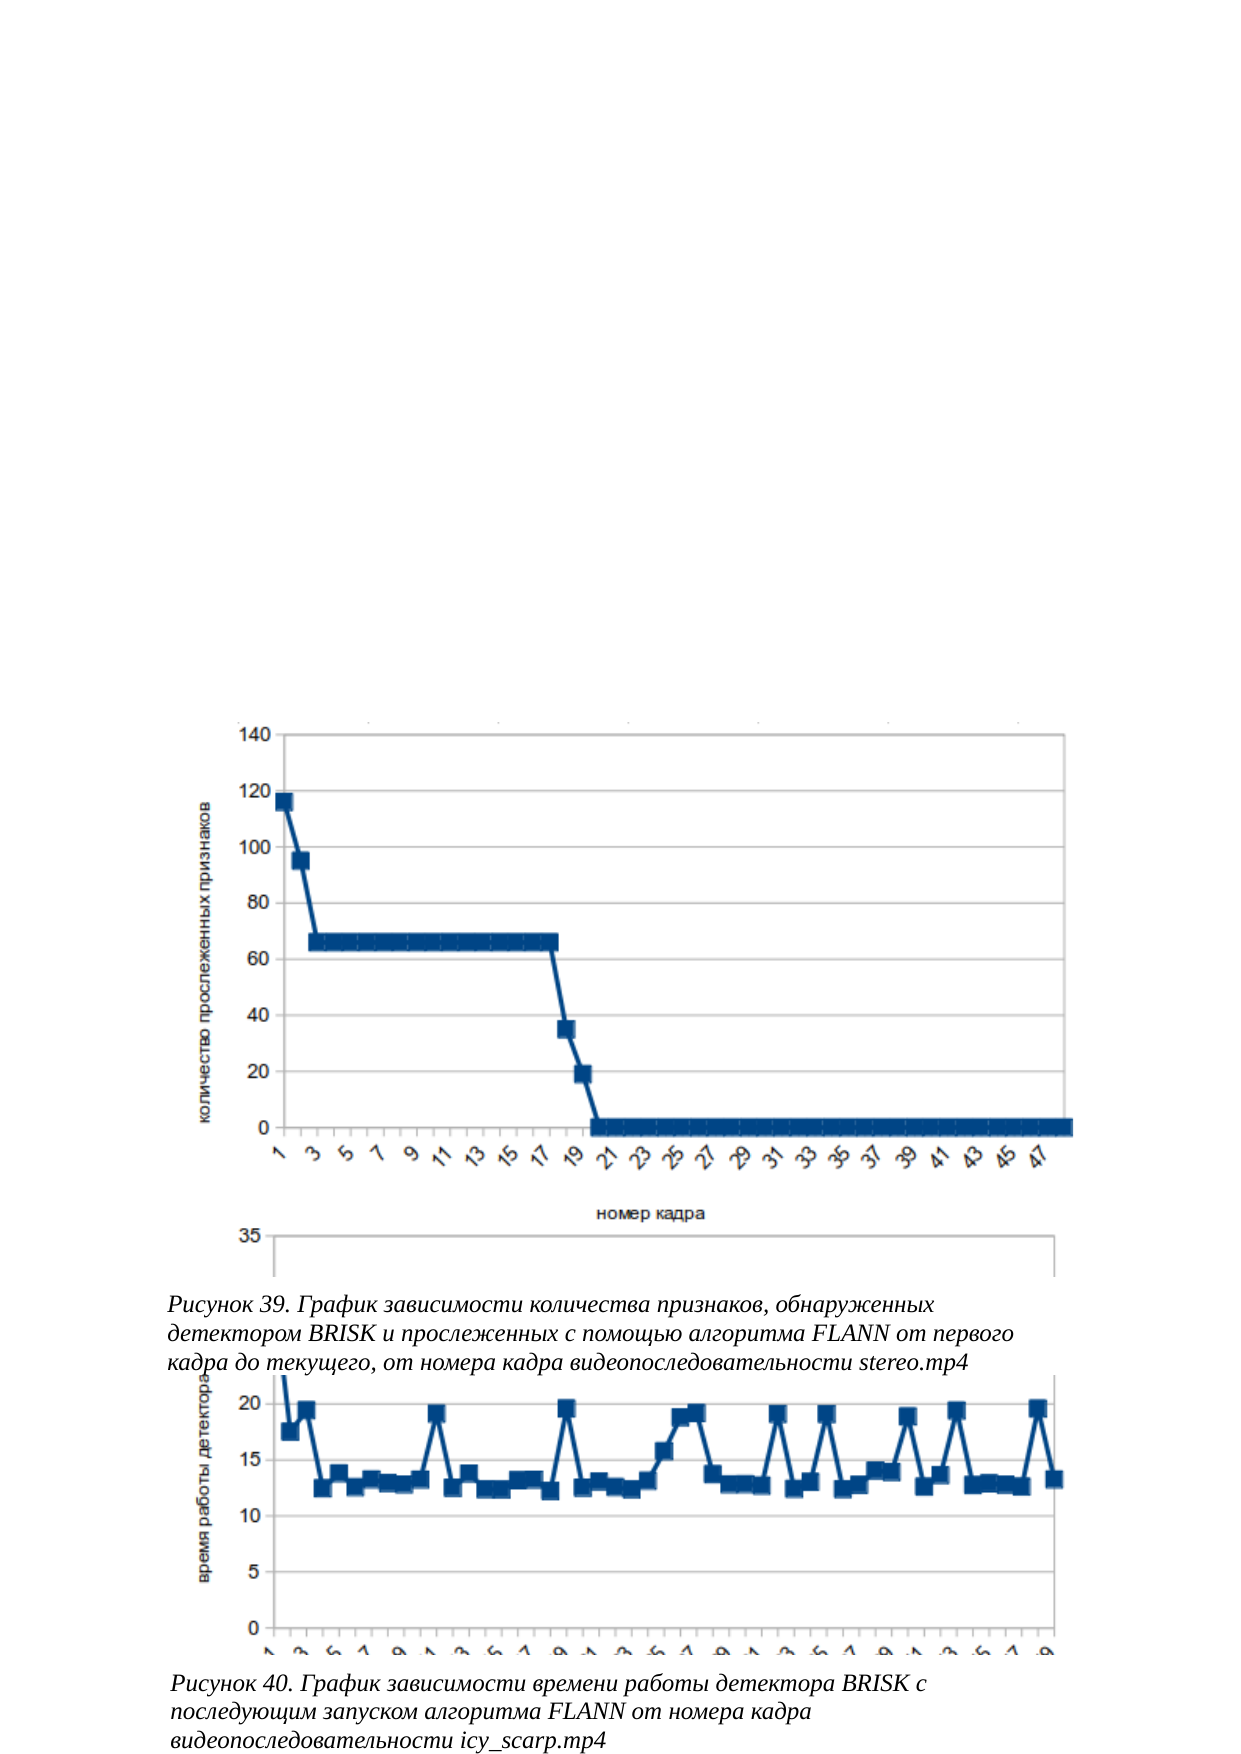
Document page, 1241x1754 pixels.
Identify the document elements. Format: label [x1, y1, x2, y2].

picture [167, 722, 1074, 1277]
picture [170, 1375, 1071, 1754]
